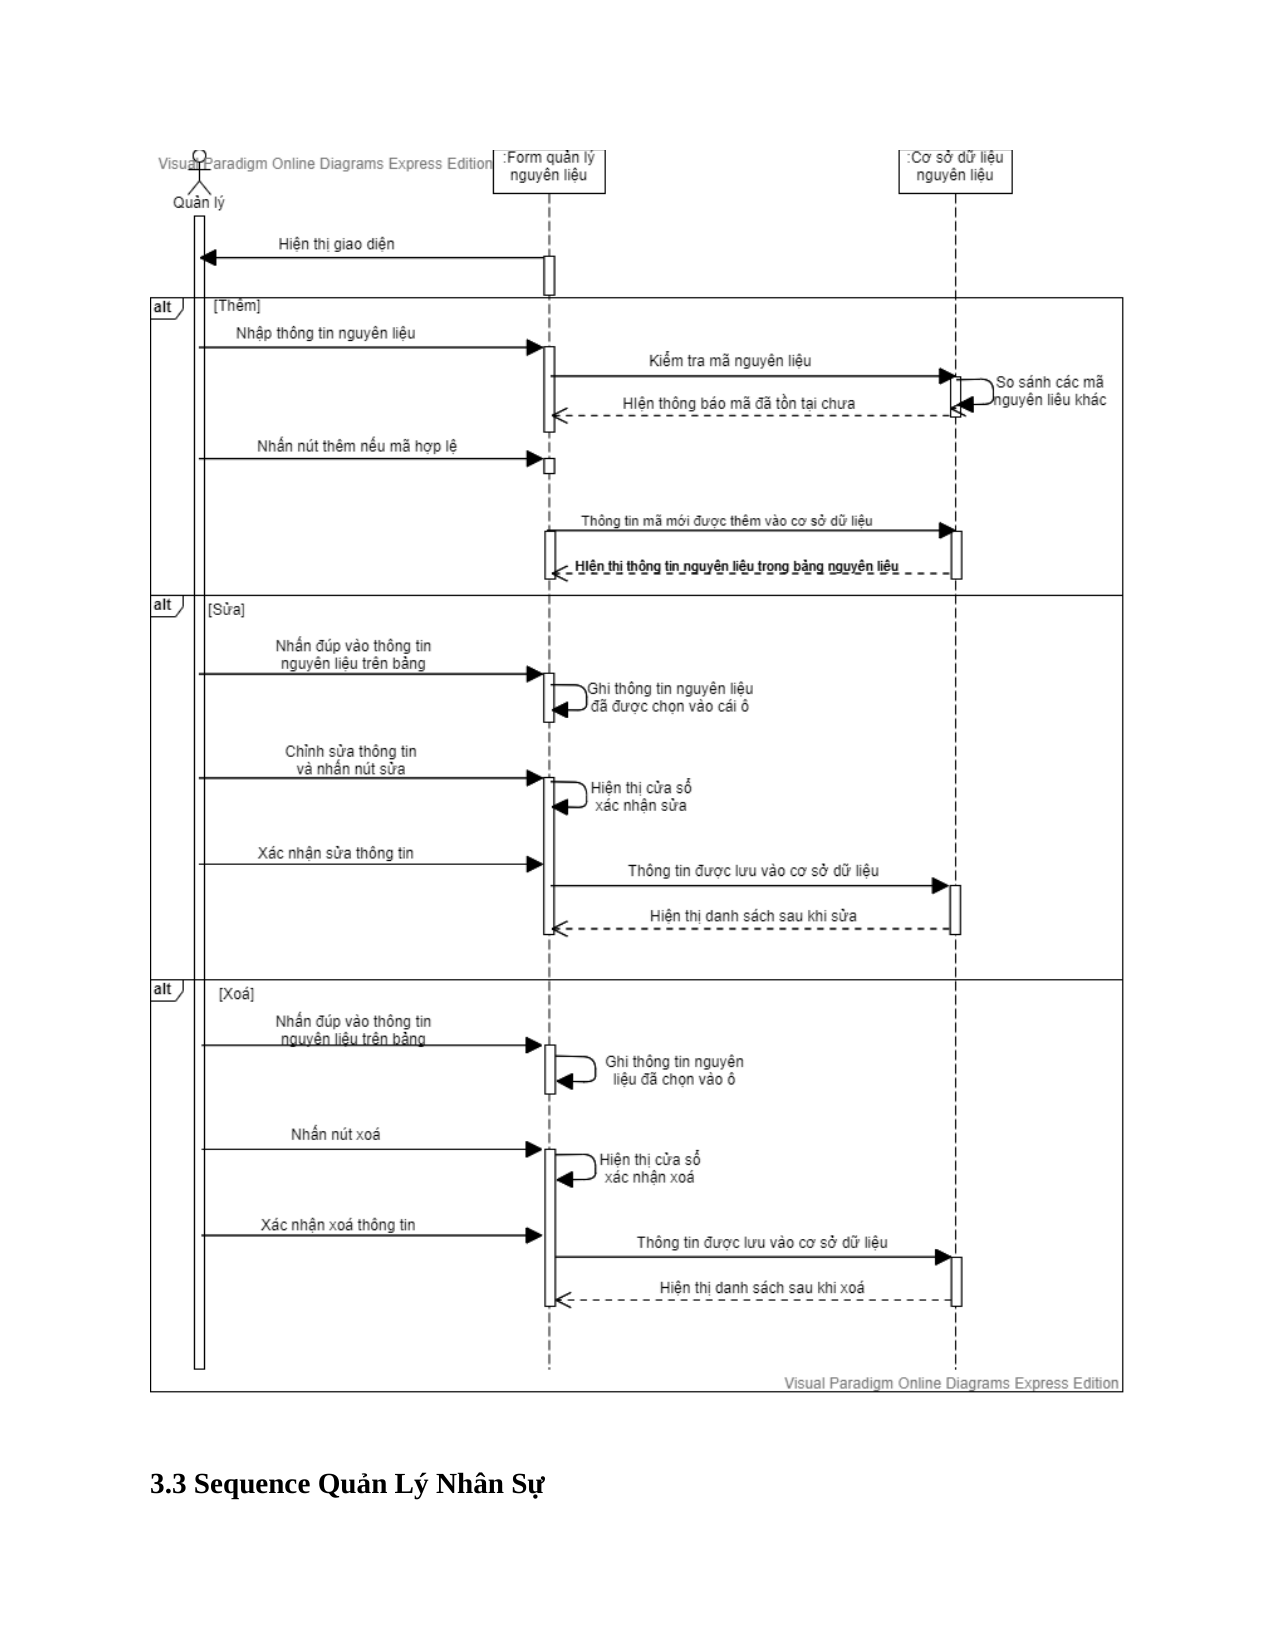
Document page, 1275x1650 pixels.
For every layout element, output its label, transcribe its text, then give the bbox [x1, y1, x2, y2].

picture [150, 150, 1125, 1395]
text 3.3 Sequence Quản Lý Nhân Sự [150, 1466, 1125, 1499]
